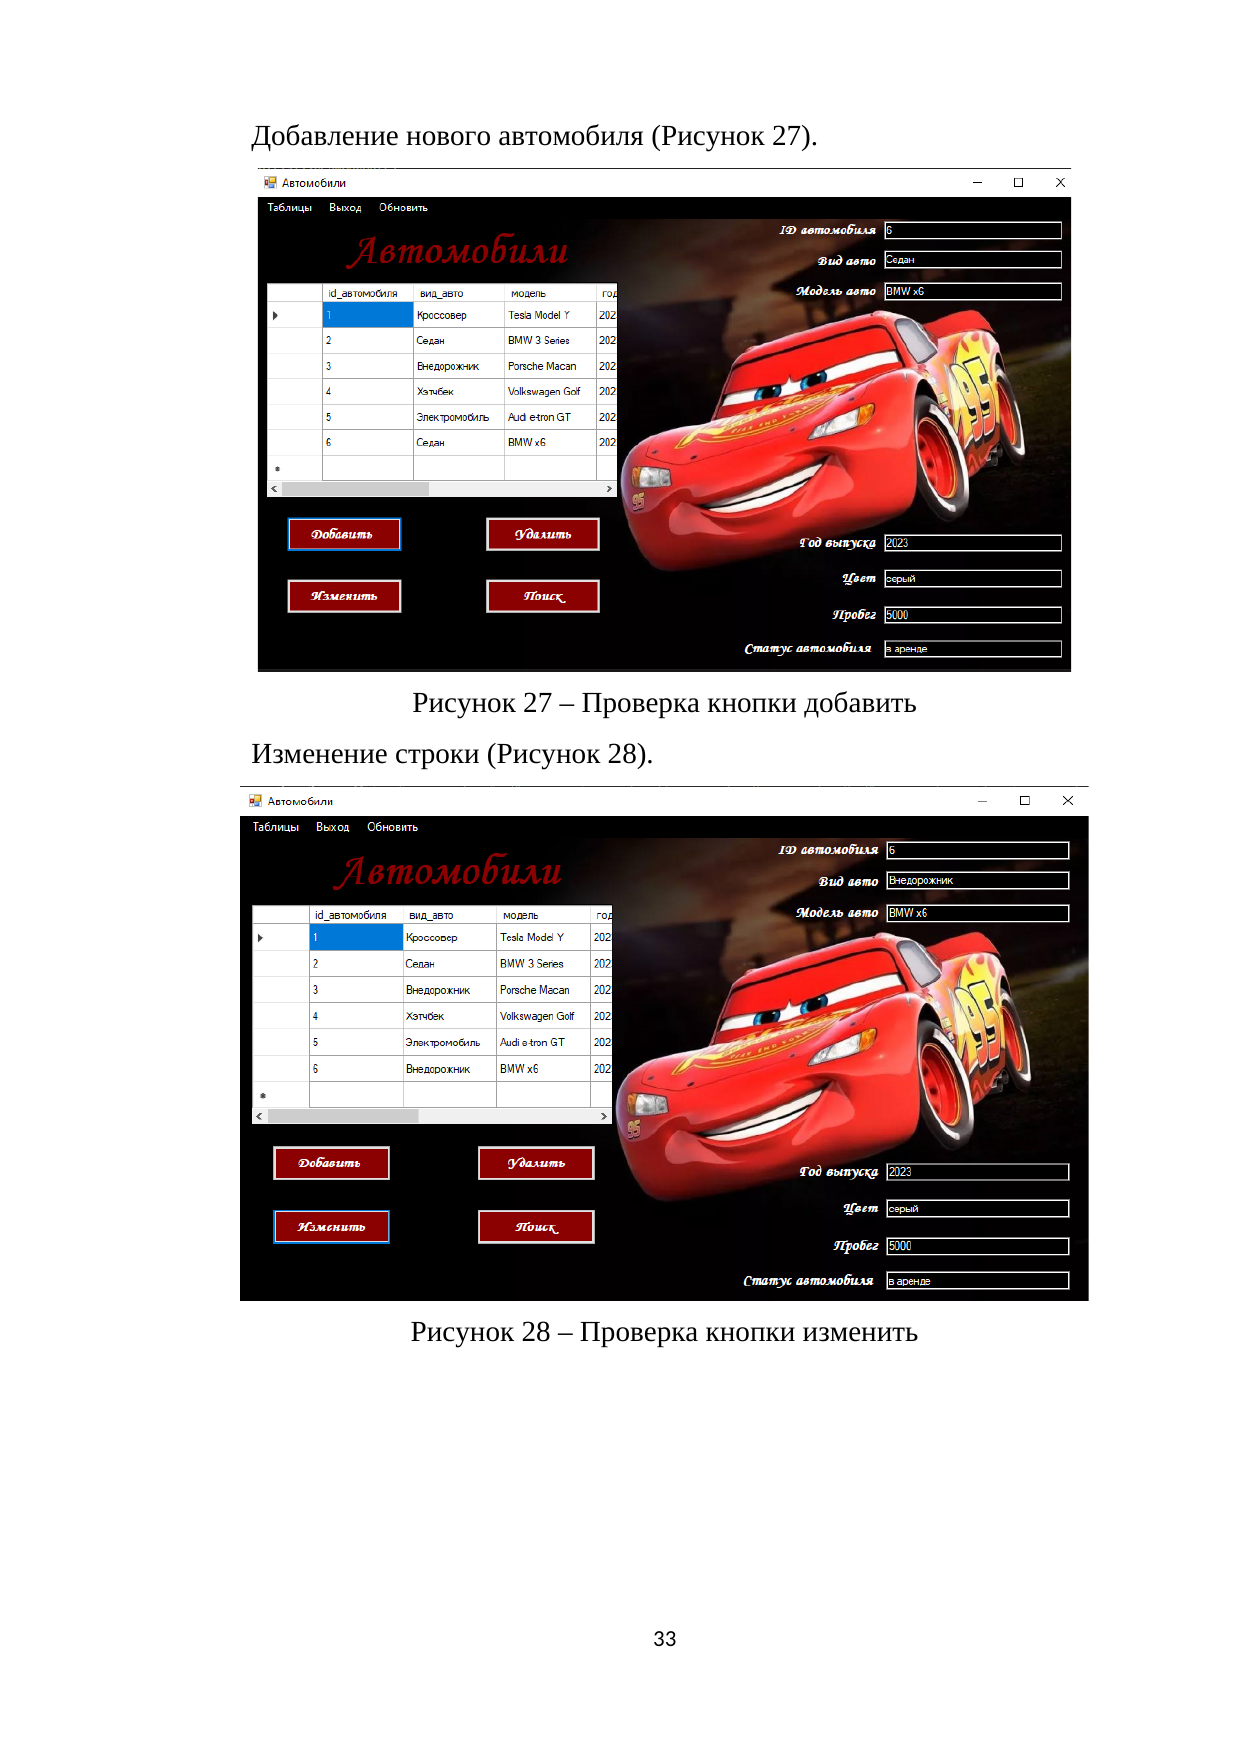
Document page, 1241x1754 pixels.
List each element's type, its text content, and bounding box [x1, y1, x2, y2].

text Рисунок 27 – Проверка кнопки добавить [177, 686, 1152, 719]
text Изменение строки (Рисунок 28). [177, 736, 1152, 769]
text Рисунок 28 – Проверка кнопки изменить [177, 1314, 1152, 1348]
picture [257, 168, 1072, 672]
text Добавление нового автомобиля (Рисунок 27). [177, 118, 1152, 152]
picture [240, 786, 1089, 1301]
